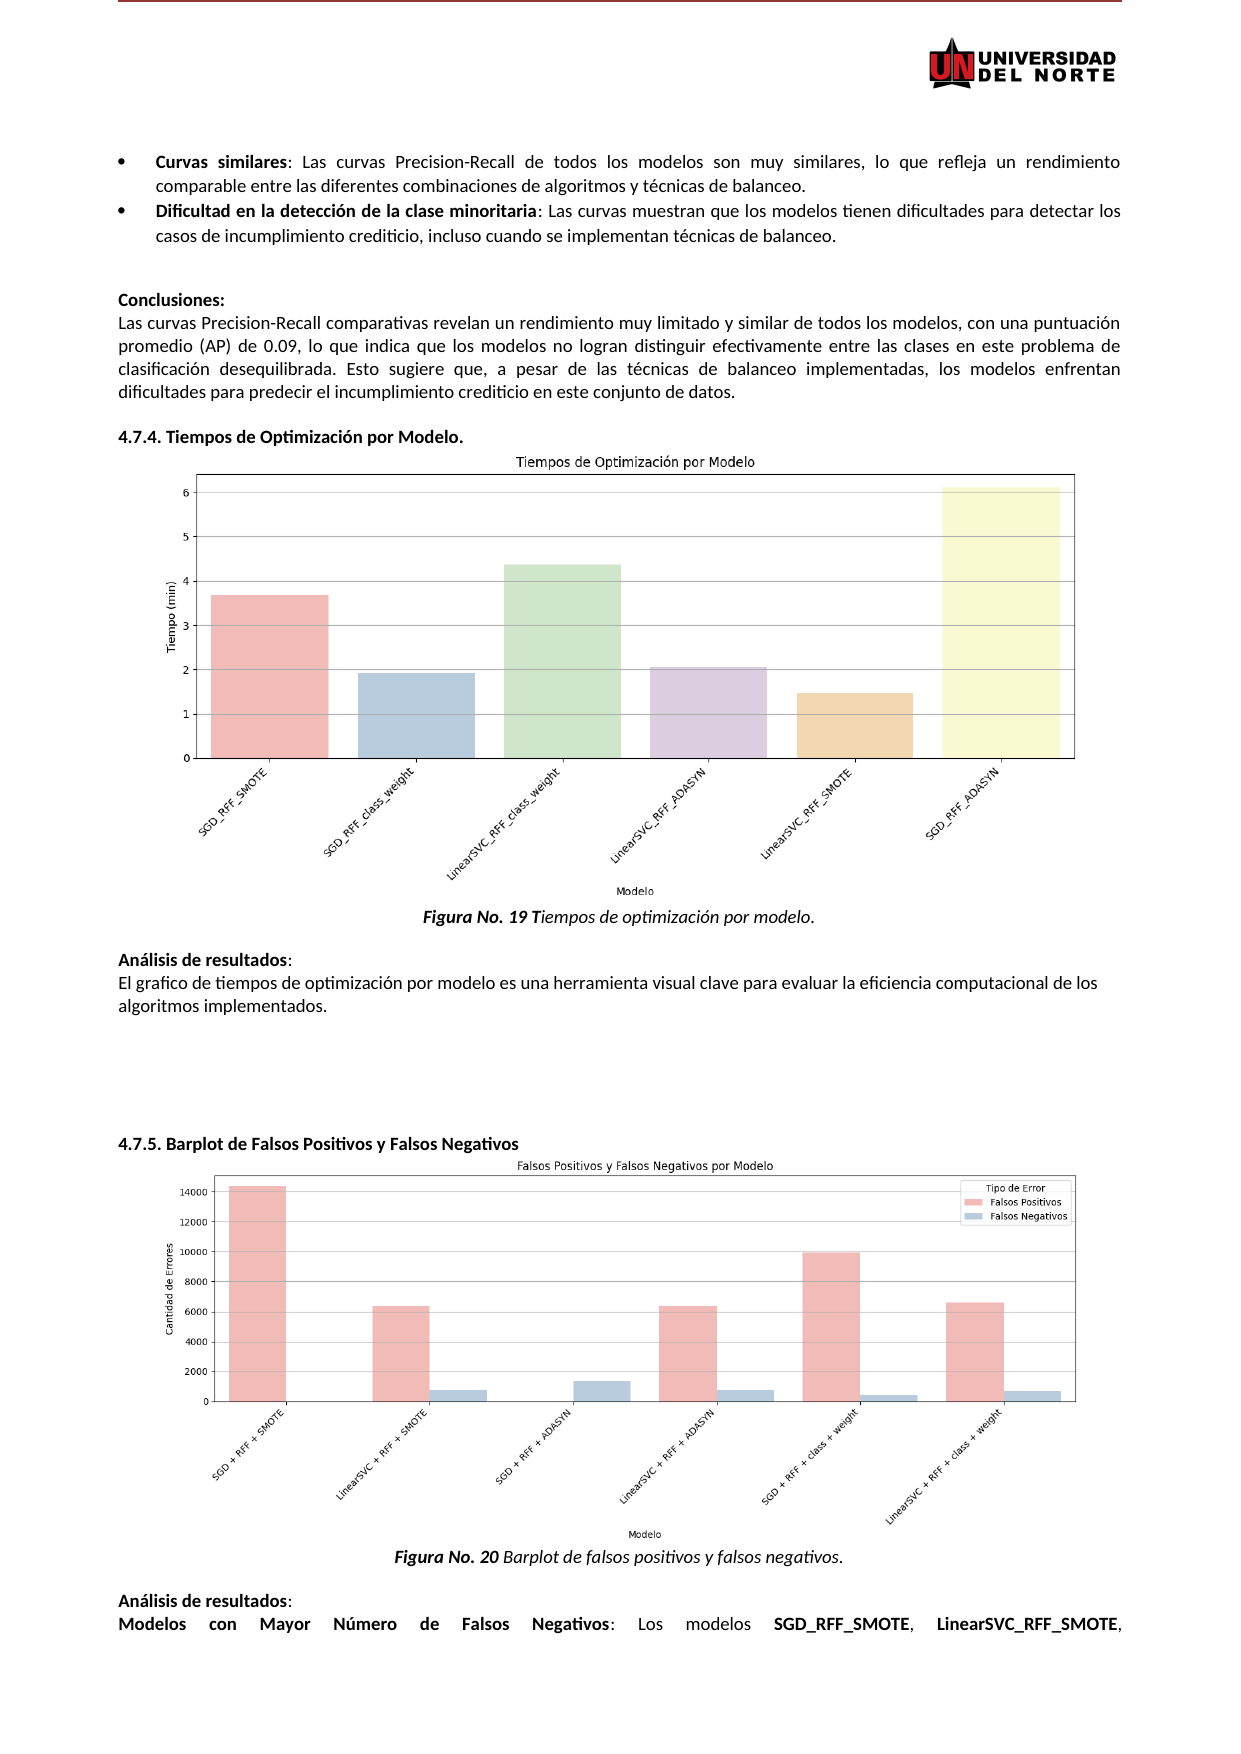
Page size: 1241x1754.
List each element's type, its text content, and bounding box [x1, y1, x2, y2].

list Curvas similares: Las curvas Precision-Recall de todos los modelos son muy similares, lo que refleja un rendimiento comparable entre las diferentes combinaciones de algoritmos y técnicas de balanceo. [118, 150, 1122, 197]
text Análisis de resultados: [118, 948, 1122, 971]
picture [159, 1154, 1081, 1546]
text El grafico de tiempos de optimización por modelo es una herramienta visual clave para evaluar la eficiencia computacional de los algoritmos implementados. [118, 971, 1122, 1017]
picture [159, 448, 1081, 905]
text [118, 1612, 1122, 1635]
text Análisis de resultados: [118, 1589, 1122, 1612]
text Las curvas Precision-Recall comparativas revelan un rendimiento muy limitado y similar de todos los modelos, con una puntuación promedio (AP) de 0.09, lo que indica que los modelos no logran distinguir efectivamente entre las clases en este problema de clasificación desequilibrada. Esto sugiere que, a pesar de las técnicas de balanceo implementadas, los modelos enfrentan dificultades para predecir el incumplimiento crediticio en este conjunto de datos. [118, 311, 1122, 403]
picture [922, 30, 1123, 96]
list Dificultad en la detección de la clase minoritaria: Las curvas muestran que los modelos tienen dificultades para detectar los casos de incumplimiento crediticio, incluso cuando se implementan técnicas de balanceo. [118, 199, 1122, 247]
subtitle Barplot de Falsos Positivos y Falsos Negativos [0, 1132, 1122, 1155]
subtitle Tiempos de Optimización por Modelo. [0, 426, 1122, 448]
text Conclusiones: [118, 288, 1122, 311]
